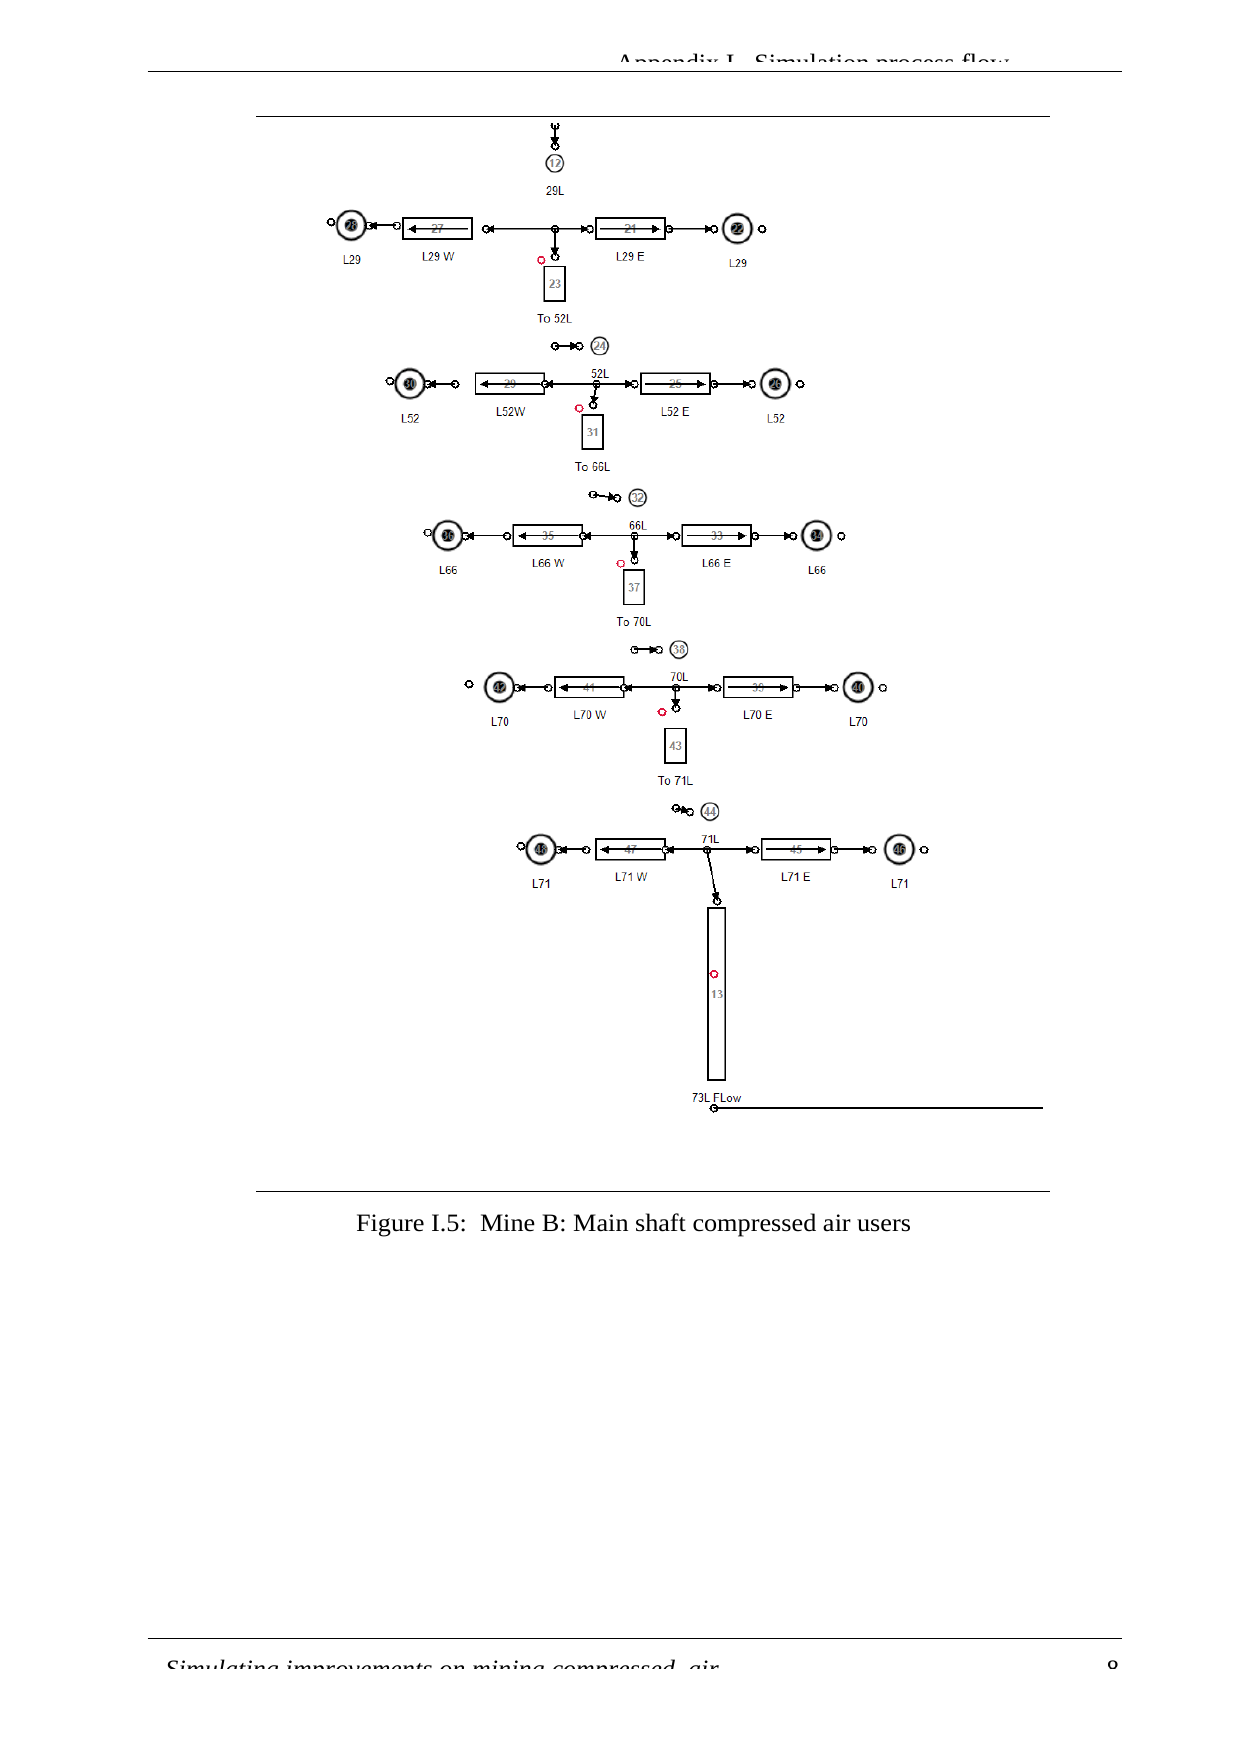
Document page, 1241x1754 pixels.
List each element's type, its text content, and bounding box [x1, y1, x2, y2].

picture [263, 123, 1043, 1185]
text Figure I.5: Mine B: Main shaft compressed air users [356, 1208, 1134, 1236]
